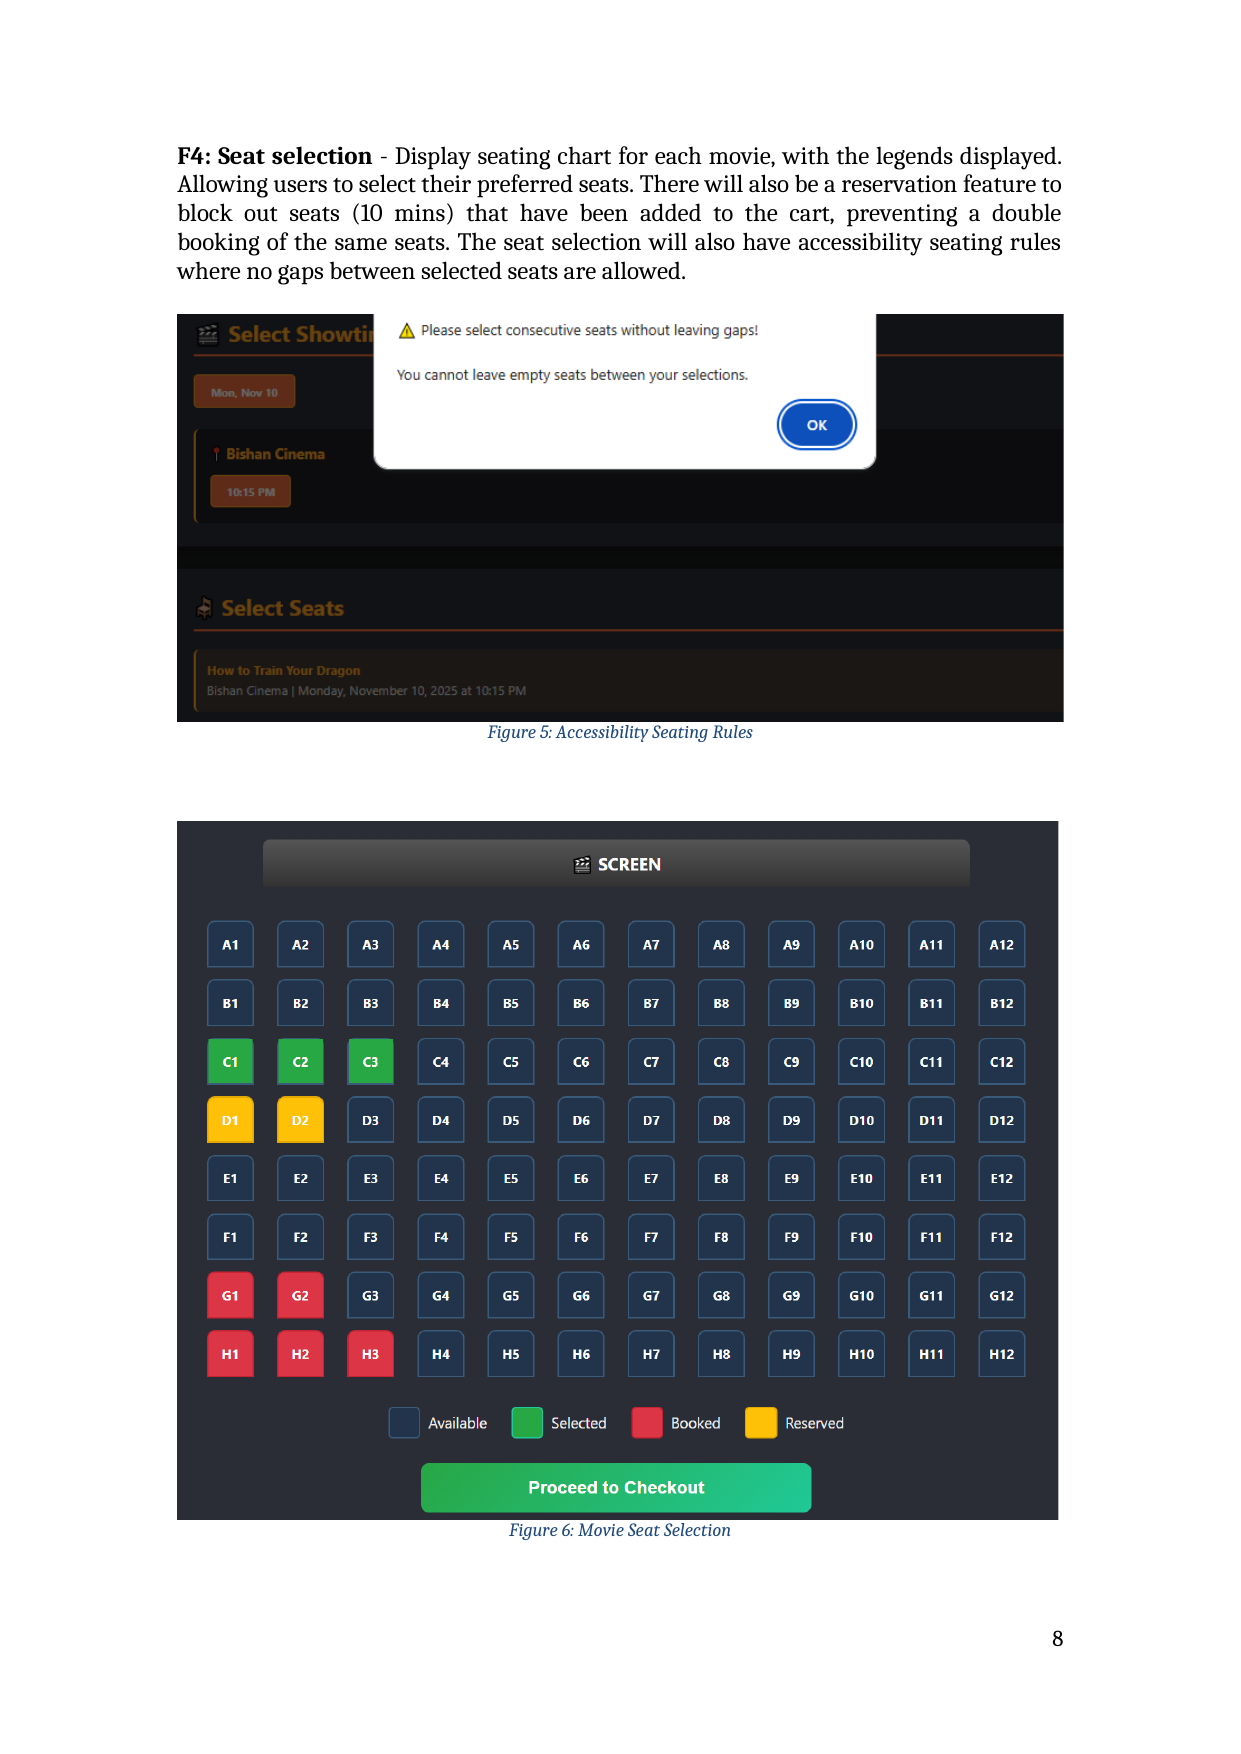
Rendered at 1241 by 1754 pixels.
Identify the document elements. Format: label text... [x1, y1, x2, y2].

picture [177, 314, 1064, 722]
text F4: Seat selection - Display seating chart for each movie, with the legends displayed. Allowing users to select their preferred seats. There will also be a reservation feature to block out seats (10 mins) that have been added to the cart, preventing a double booking of the same seats. The seat selection will also have accessibility seating rules where no gaps between selected seats are allowed. [177, 142, 1063, 285]
picture [177, 821, 1059, 1520]
text Figure 5: Accessibility Seating Rules [177, 722, 1063, 743]
text Figure 6: Movie Seat Selection [177, 1520, 1063, 1541]
